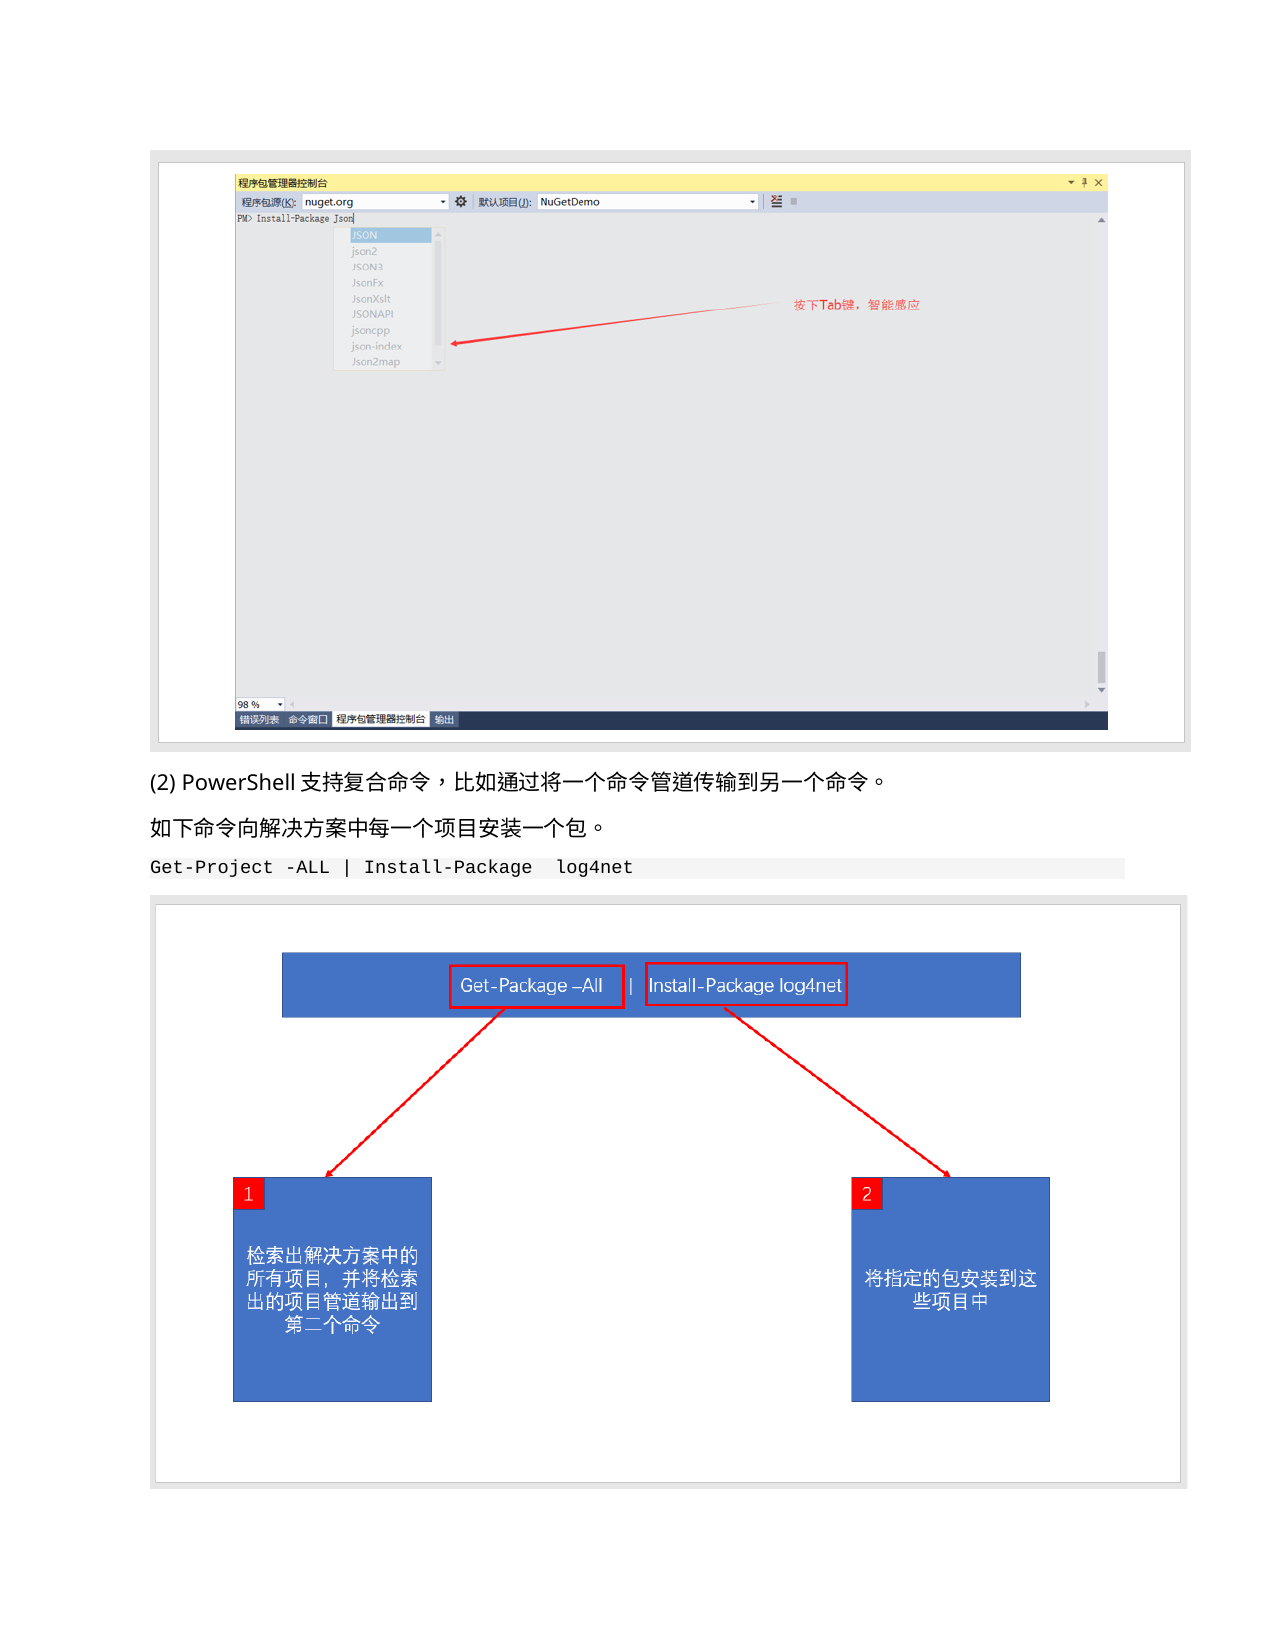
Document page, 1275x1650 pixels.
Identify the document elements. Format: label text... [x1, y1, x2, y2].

text Get-Project -ALL | Install-Package log4net [150, 858, 1125, 879]
picture [150, 150, 1191, 752]
picture [150, 895, 1188, 1489]
text (2) PowerShell支持复合命令，比如通过将一个命令管道传输到另一个命令。 [150, 767, 1125, 797]
text 如下命令向解决方案中每一个项目安装一个包。 [150, 813, 1125, 842]
